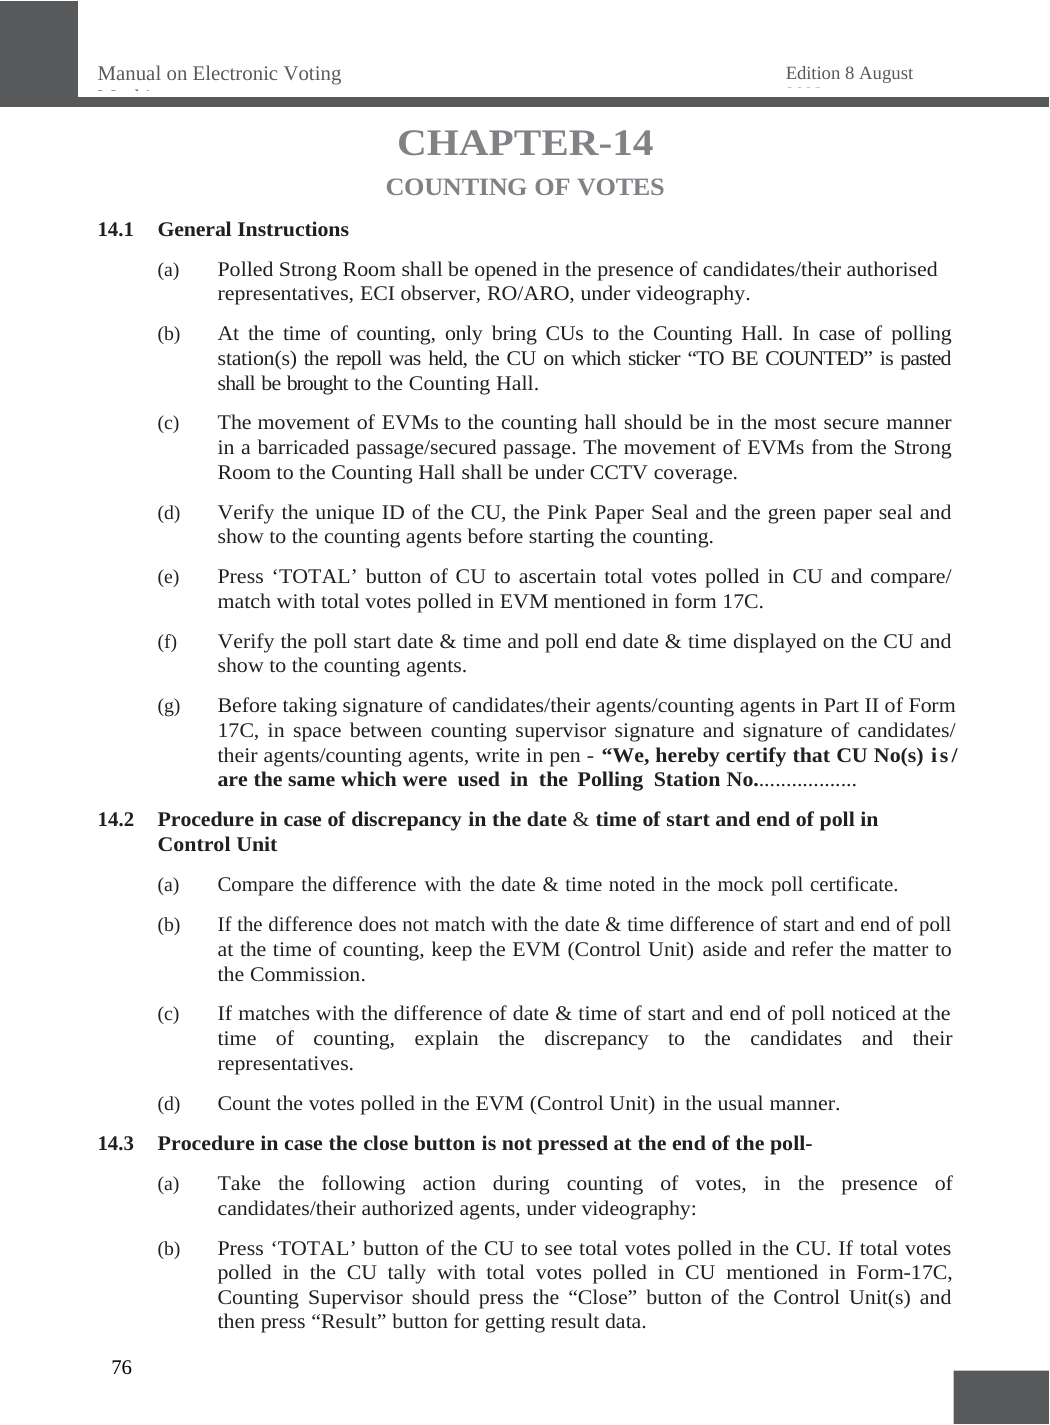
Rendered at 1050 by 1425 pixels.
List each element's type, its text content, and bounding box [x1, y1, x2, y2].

list Verify the poll start date & time and poll end date & time displayed on the CU and show to the counting agents. [157, 629, 953, 677]
list Press ‘TOTAL’ button of CU to ascertain total votes polled in CU and compare/ match with total votes polled in EVM mentioned in form 17C. [157, 564, 953, 613]
list If the difference does not match with the date & time difference of start and end of poll at the time of counting, keep the EVM (Control Unit) aside and refer the matter to the Commission. [157, 912, 953, 986]
subtitle Procedure in case the close button is not pressed at the end of the poll- [97, 1131, 996, 1155]
list Count the votes polled in the EVM (Control Unit) in the usual manner. [157, 1091, 996, 1115]
subtitle General Instructions [97, 216, 996, 241]
list Compare the difference with the date & time noted in the mock poll certificate. [157, 872, 996, 896]
list Verify the unique ID of the CU, the Pink Paper Seal and the green paper seal and show to the counting agents before starting the counting. [157, 500, 953, 548]
subtitle Procedure in case of discrepancy in the date & time of start and end of poll in Control Unit [97, 807, 946, 856]
list At the time of counting, only bring CUs to the Counting Hall. In case of polling station(s) the repoll was held, the CU on which sticker “TO BE COUNTED” is pasted shall be brought to the Counting Hall. [157, 321, 953, 394]
list Polled Strong Room shall be opened in the presence of candidates/their authorised representatives, ECI observer, RO/ARO, under videography. [157, 257, 939, 305]
list The movement of EVMs to the counting hall should be in the most secure manner in a barricaded passage/secured passage. The movement of EVMs from the Strong Room to the Counting Hall shall be under CCTV coverage. [157, 410, 953, 484]
list Press ‘TOTAL’ button of the CU to see total votes polled in the CU. If total votes polled in the CU tally with total votes polled in CU mentioned in Form-17C, Counting Supervisor should press the “Close” button of the Control Unit(s) and then press “Result” button for getting result data. [157, 1235, 953, 1333]
subtitle CHAPTER-14 [101, 121, 949, 164]
list Before taking signature of candidates/their agents/counting agents in Part II of Form 17C, in space between counting supervisor signature and signature of candidates/ their agents/counting agents, write in pen - “We, hereby certify that CU No(s) is/ are the same which were used in the Polling Station No................... [157, 693, 957, 791]
subtitle COUNTING OF VOTES [101, 172, 948, 201]
list Take the following action during counting of votes, in the presence of candidates/their authorized agents, under videography: [157, 1171, 953, 1219]
list If matches with the difference of date & time of start and end of poll noticed at the time of counting, explain the discrepancy to the candidates and their representatives. [157, 1001, 953, 1075]
